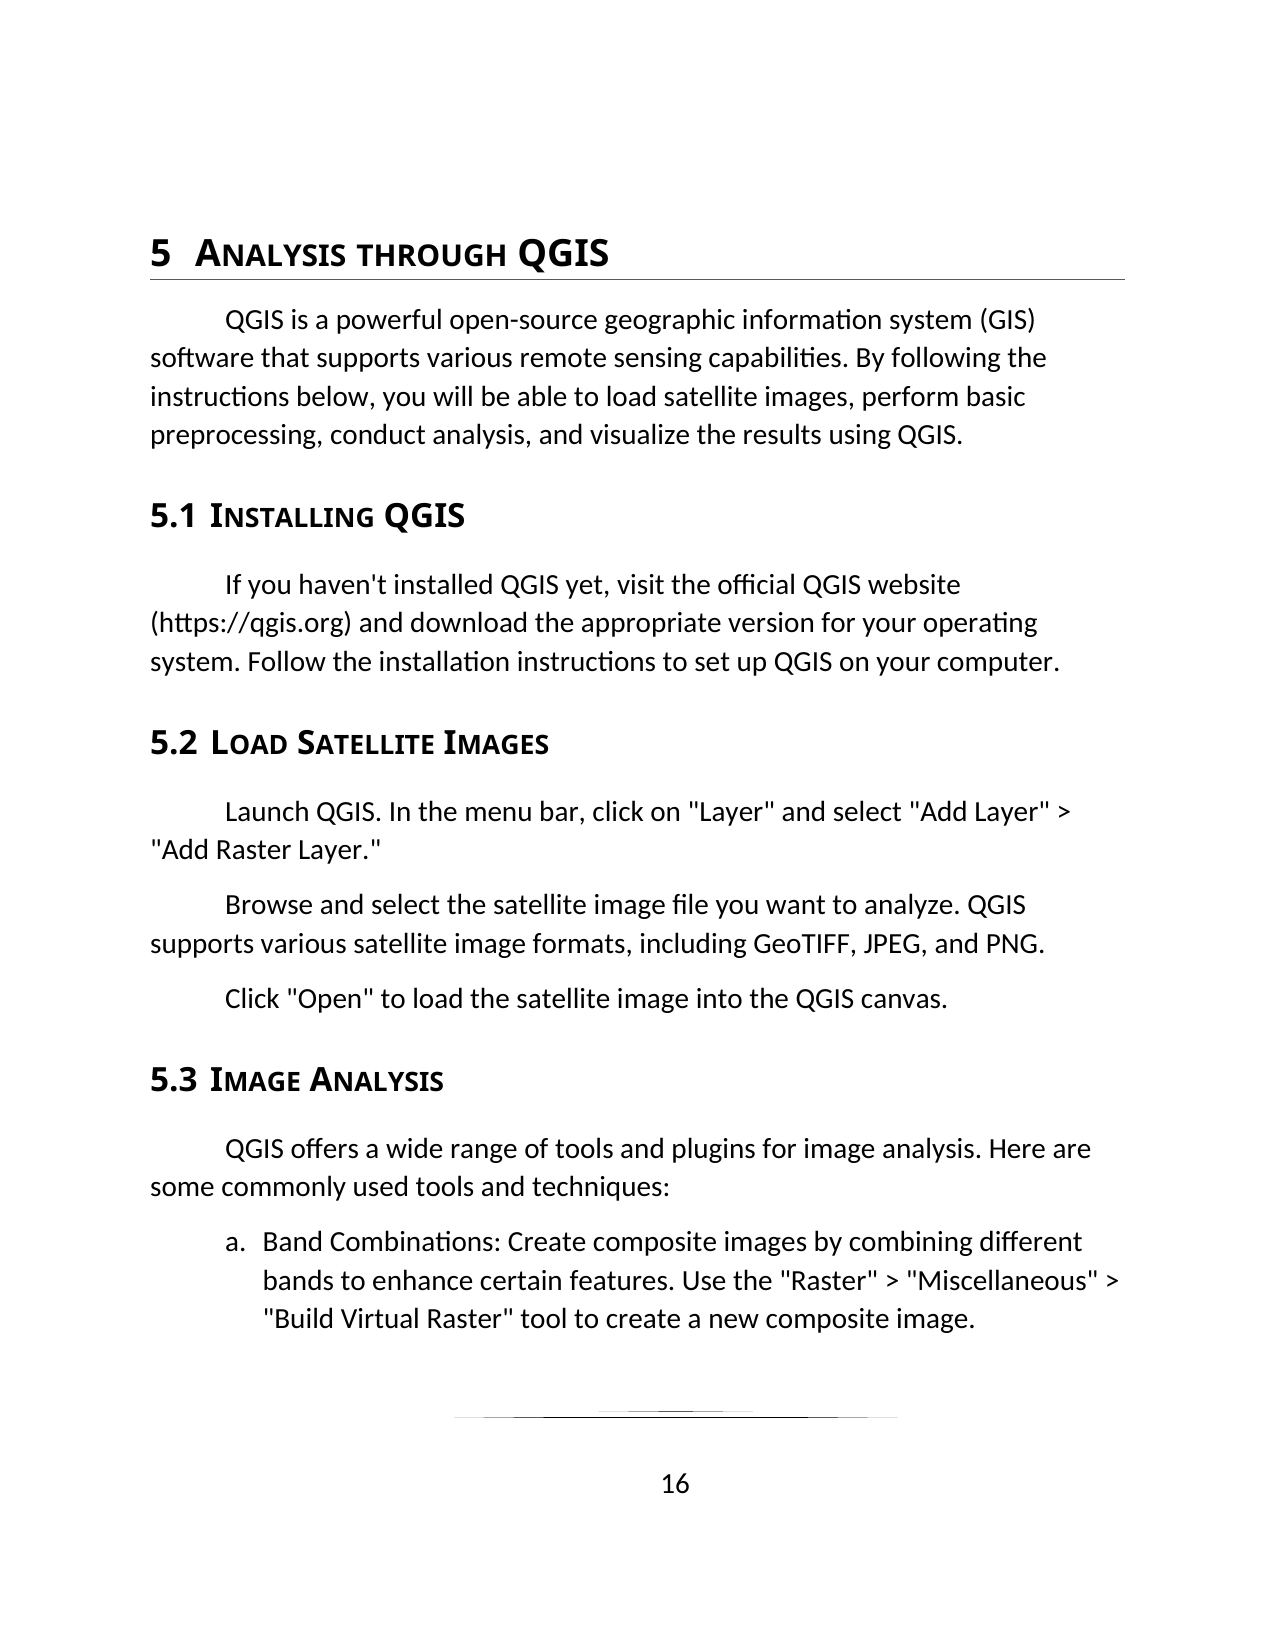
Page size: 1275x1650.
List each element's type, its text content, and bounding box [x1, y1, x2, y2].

text QGIS offers a wide range of tools and plugins for image analysis. Here are some commonly used tools and techniques: [150, 1130, 1125, 1204]
text Browse and select the satellite image file you want to analyze. QGIS supports various satellite image formats, including GeoTIFF, JPEG, and PNG. [150, 886, 1125, 960]
text Click "Open" to load the satellite image into the QGIS canvas. [150, 980, 1125, 1016]
list Band Combinations: Create composite images by combining different bands to enhance certain features. Use the "Raster" > "Miscellaneous" > "Build Virtual Raster" tool to create a new composite image. [225, 1223, 1125, 1336]
subtitle Installing QGIS [150, 492, 1125, 537]
text Launch QGIS. In the menu bar, click on "Layer" and select "Add Layer" > "Add Raster Layer." [150, 793, 1125, 867]
text If you haven't installed QGIS yet, visit the official QGIS website (https://qgis.org) and download the appropriate version for your operating system. Follow the installation instructions to set up QGIS on your computer. [150, 566, 1125, 678]
subtitle Load Satellite Images [150, 719, 1125, 764]
subtitle Analysis through QGIS [150, 226, 1125, 279]
subtitle Image Analysis [150, 1056, 1125, 1101]
text QGIS is a powerful open-source geographic information system (GIS) software that supports various remote sensing capabilities. By following the instructions below, you will be able to load satellite images, perform basic preprocessing, conduct analysis, and visualize the results using QGIS. [150, 301, 1125, 452]
